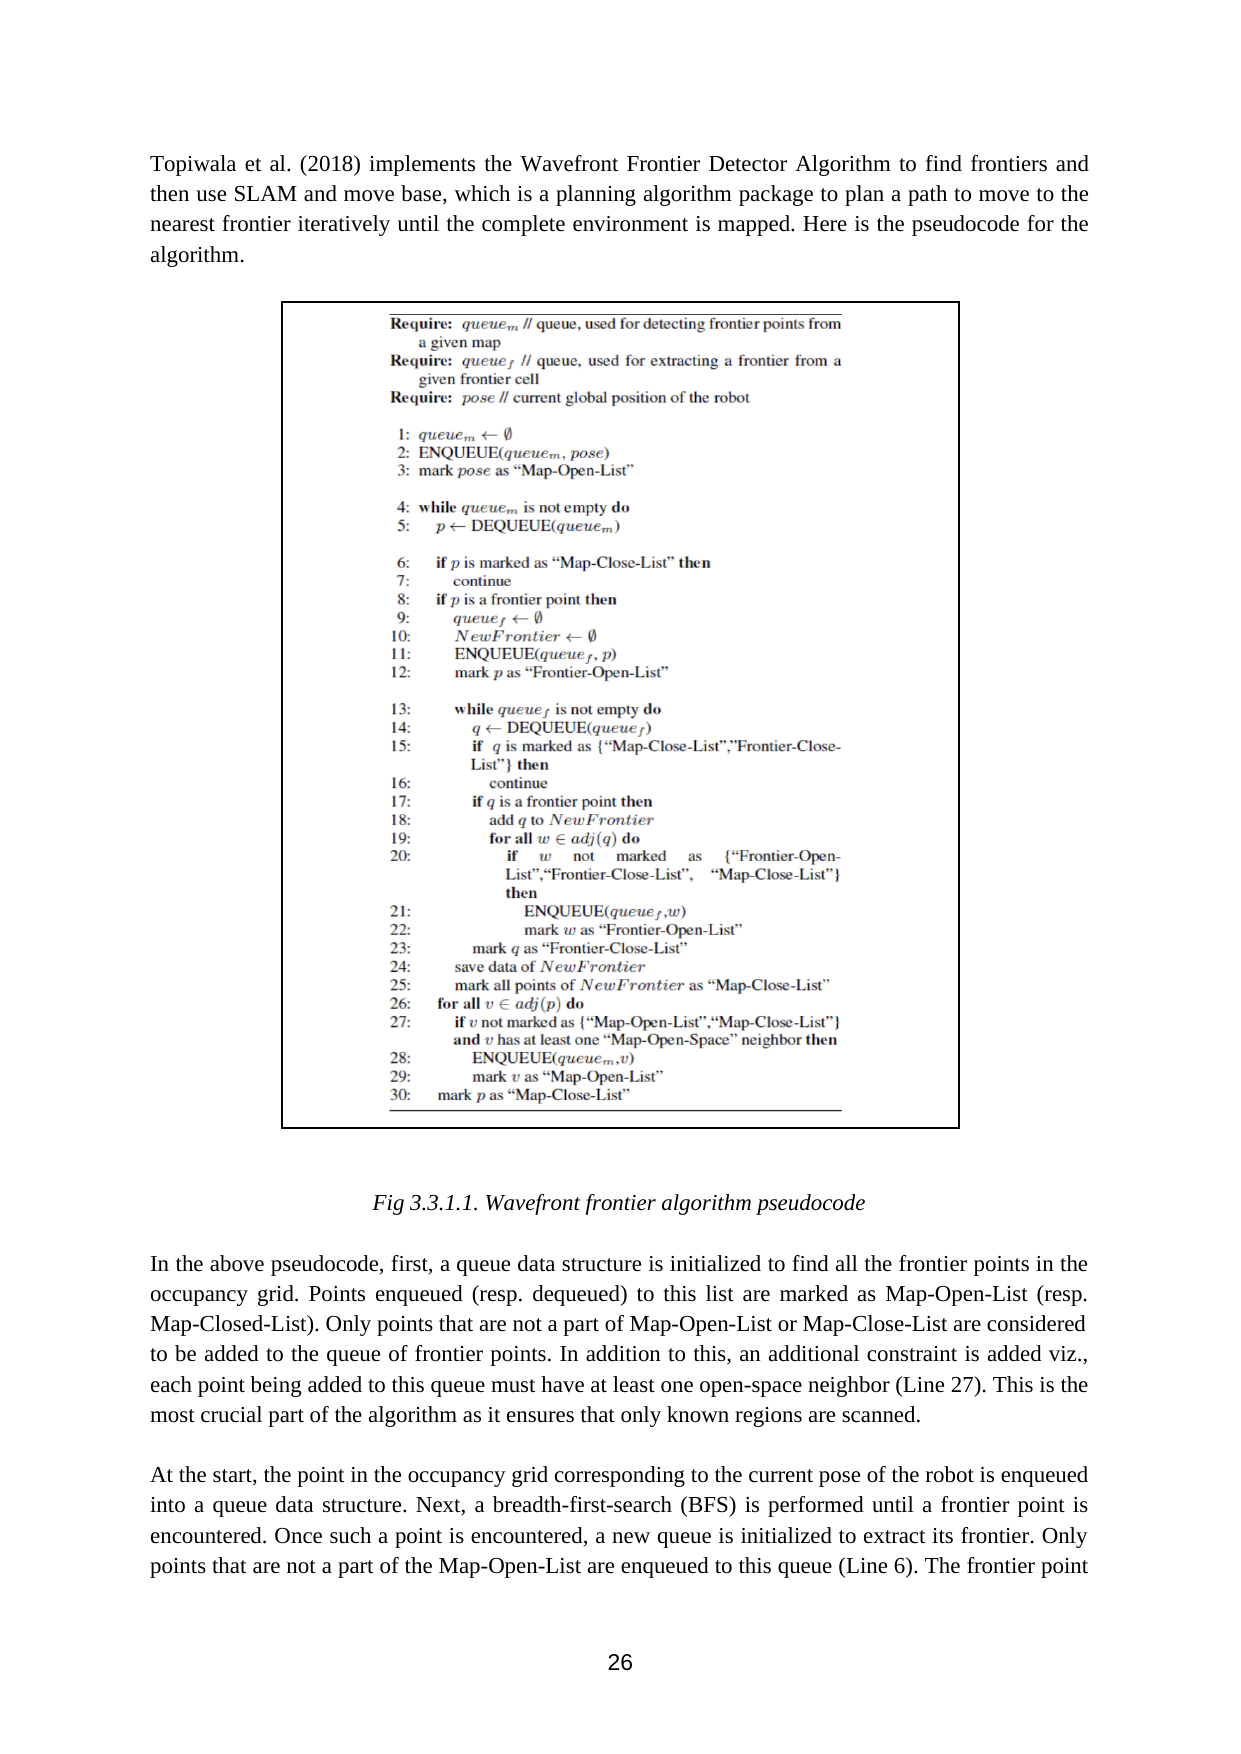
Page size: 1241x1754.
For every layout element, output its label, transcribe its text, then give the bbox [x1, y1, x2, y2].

text In the above pseudocode, first, a queue data structure is initialized to find all the frontier points in the occupancy grid. Points enqueued (resp. dequeued) to this list are marked as Map-Open-List (resp. Map-Closed-List). Only points that are not a part of Map-Open-List or Map-Close-List are considered [150, 1250, 1090, 1337]
text to be added to the queue of frontier points. In addition to this, an additional constraint is added viz., each point being added to this queue must have at least one open-space neighbor (Line 27). This is the most crucial part of the algorithm as it ensures that only known regions are scanned. [150, 1341, 1090, 1427]
text Topiwala et al. (2018) implements the Wavefront Frontier Detector Algorithm to find frontiers and then use SLAM and move base, which is a planning algorithm package to plan a path to move to the nearest frontier iteratively until the complete environment is mapped. Here is the pseudocode for the algorithm. [150, 150, 1090, 267]
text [150, 1461, 1090, 1578]
table_header [283, 303, 958, 1127]
text Fig 3.3.1.1. Wavefront frontier algorithm pseudocode [150, 1189, 1090, 1216]
picture [382, 313, 859, 1113]
